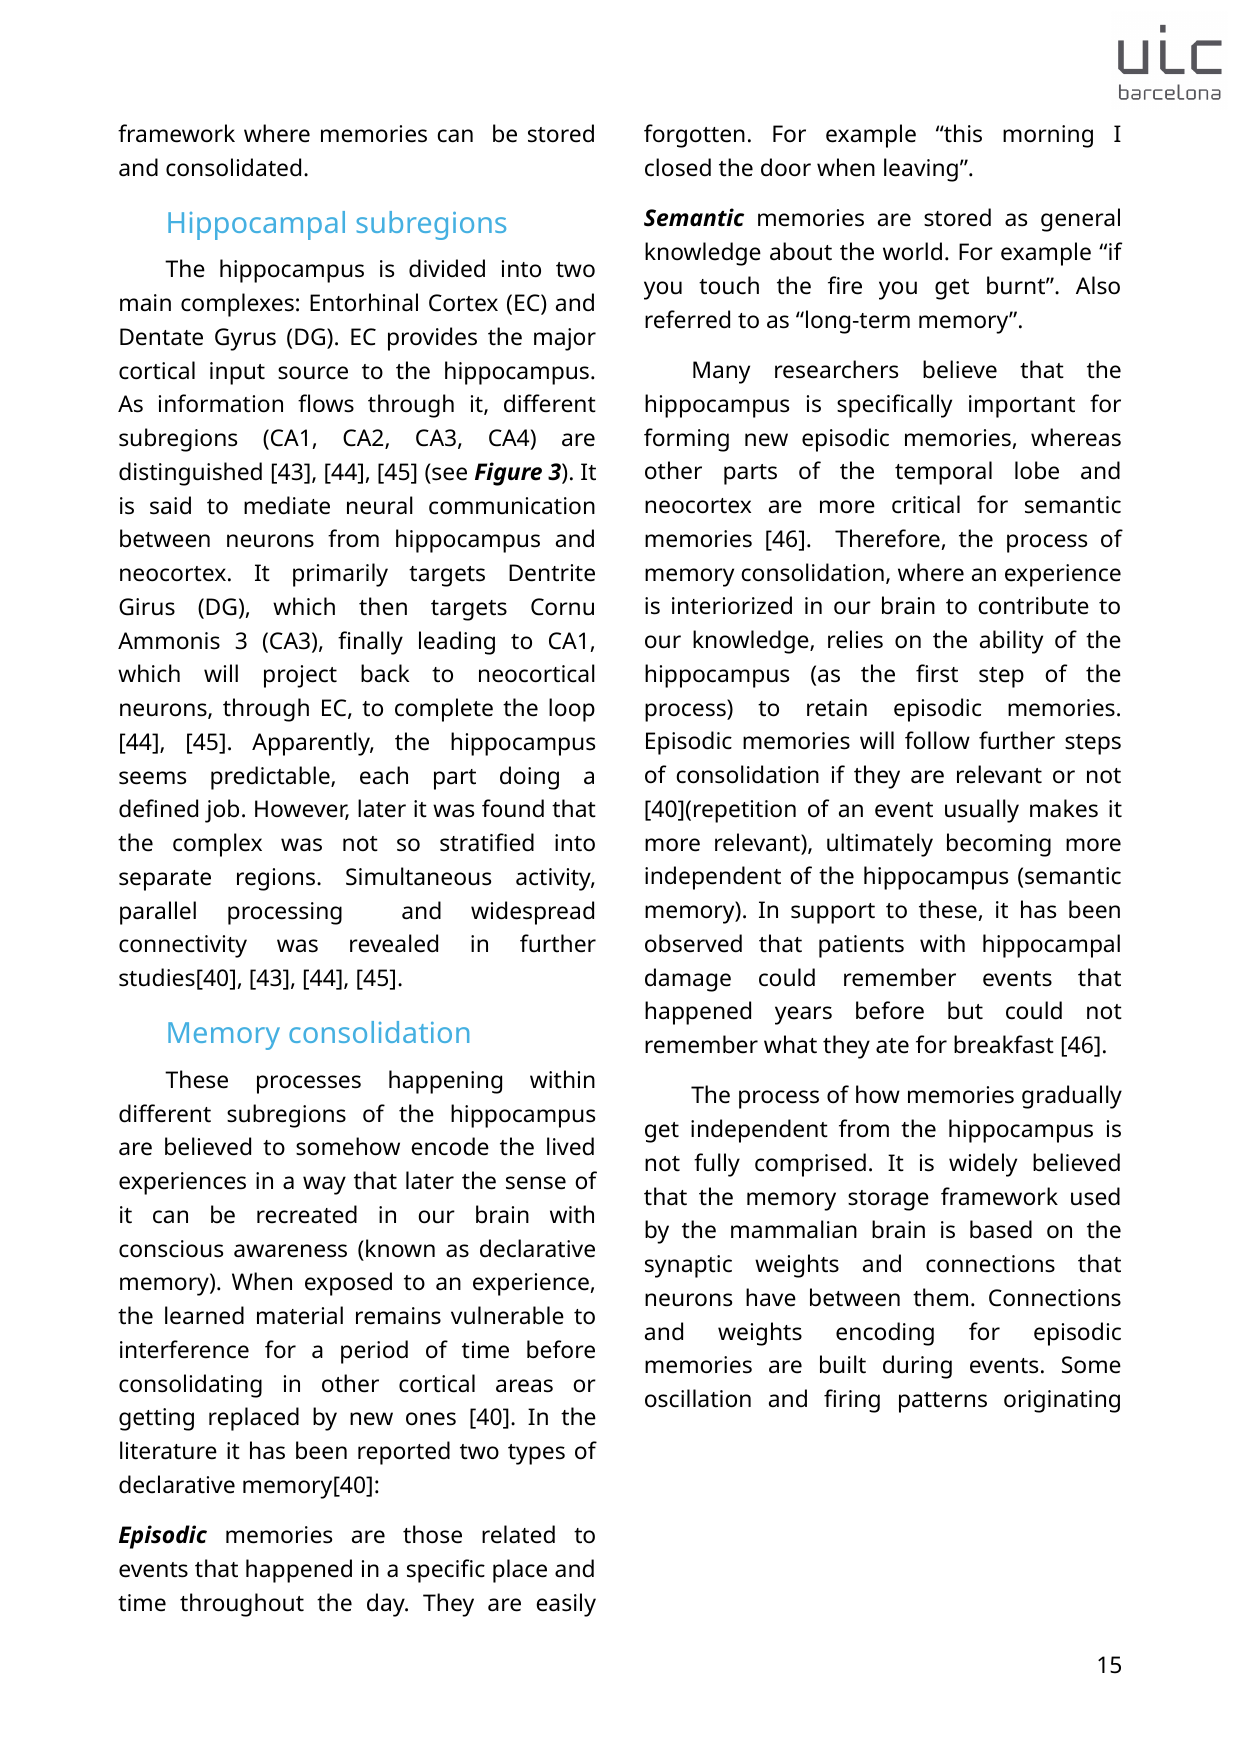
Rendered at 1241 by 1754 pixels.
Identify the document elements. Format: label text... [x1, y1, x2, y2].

text Episodic memories are those related to events that happened in a specific place and time throughout the day. They are easily forgotten. For example “this morning I closed the door when leaving”. [644, 118, 1122, 183]
subtitle Memory consolidation [118, 1013, 596, 1052]
text Semantic memories are stored as general knowledge about the world. For example “if you touch the fire you get burnt”. Also referred to as “long-term memory”. [644, 202, 1122, 335]
text Many researchers believe that the hippocampus is specifically important for forming new episodic memories, whereas other parts of the temporal lobe and neocortex are more critical for semantic memories . Therefore, the process of memory consolidation, where an experience is interiorized in our brain to contribute to our knowledge, relies on the ability of the hippocampus (as the first step of the process) to retain episodic memories. Episodic memories will follow further steps of consolidation if they are relevant or not (repetition of an event usually makes it more relevant), ultimately becoming more independent of the hippocampus (semantic memory). In support to these, it has been observed that patients with hippocampal damage could remember events that happened years before but could not remember what they ate for breakfast . [644, 354, 1122, 1060]
text Episodic memories are those related to events that happened in a specific place and time throughout the day. They are easily forgotten. For example “this morning I closed the door when leaving”. [118, 1519, 596, 1618]
text These processes happening within different subregions of the hippocampus are believed to somehow encode the lived experiences in a way that later the sense of it can be recreated in our brain with conscious awareness (known as declarative memory). When exposed to an experience, the learned material remains vulnerable to interference for a period of time before consolidating in other cortical areas or getting replaced by new ones . In the literature it has been reported two types of declarative memory: [118, 1064, 596, 1500]
subtitle Hippocampal subregions [118, 202, 596, 242]
picture [1110, 11, 1229, 110]
text The hippocampus is divided into two main complexes: Entorhinal Cortex (EC) and Dentate Gyrus (DG). EC provides the major cortical input source to the hippocampus. As information flows through it, different subregions (CA1, CA2, CA3, CA4) are distinguished (see Figure 3). It is said to mediate neural communication between neurons from hippocampus and neocortex. It primarily targets Dentrite Girus (DG), which then targets Cornu Ammonis 3 (CA3), finally leading to CA1, which will project back to neocortical neurons, through EC, to complete the loop . Apparently, the hippocampus seems predictable, each part doing a defined job. However, later it was found that the complex was not so stratified into separate regions. Simultaneous activity, parallel processing and widespread connectivity was revealed in further studies. [118, 253, 596, 993]
